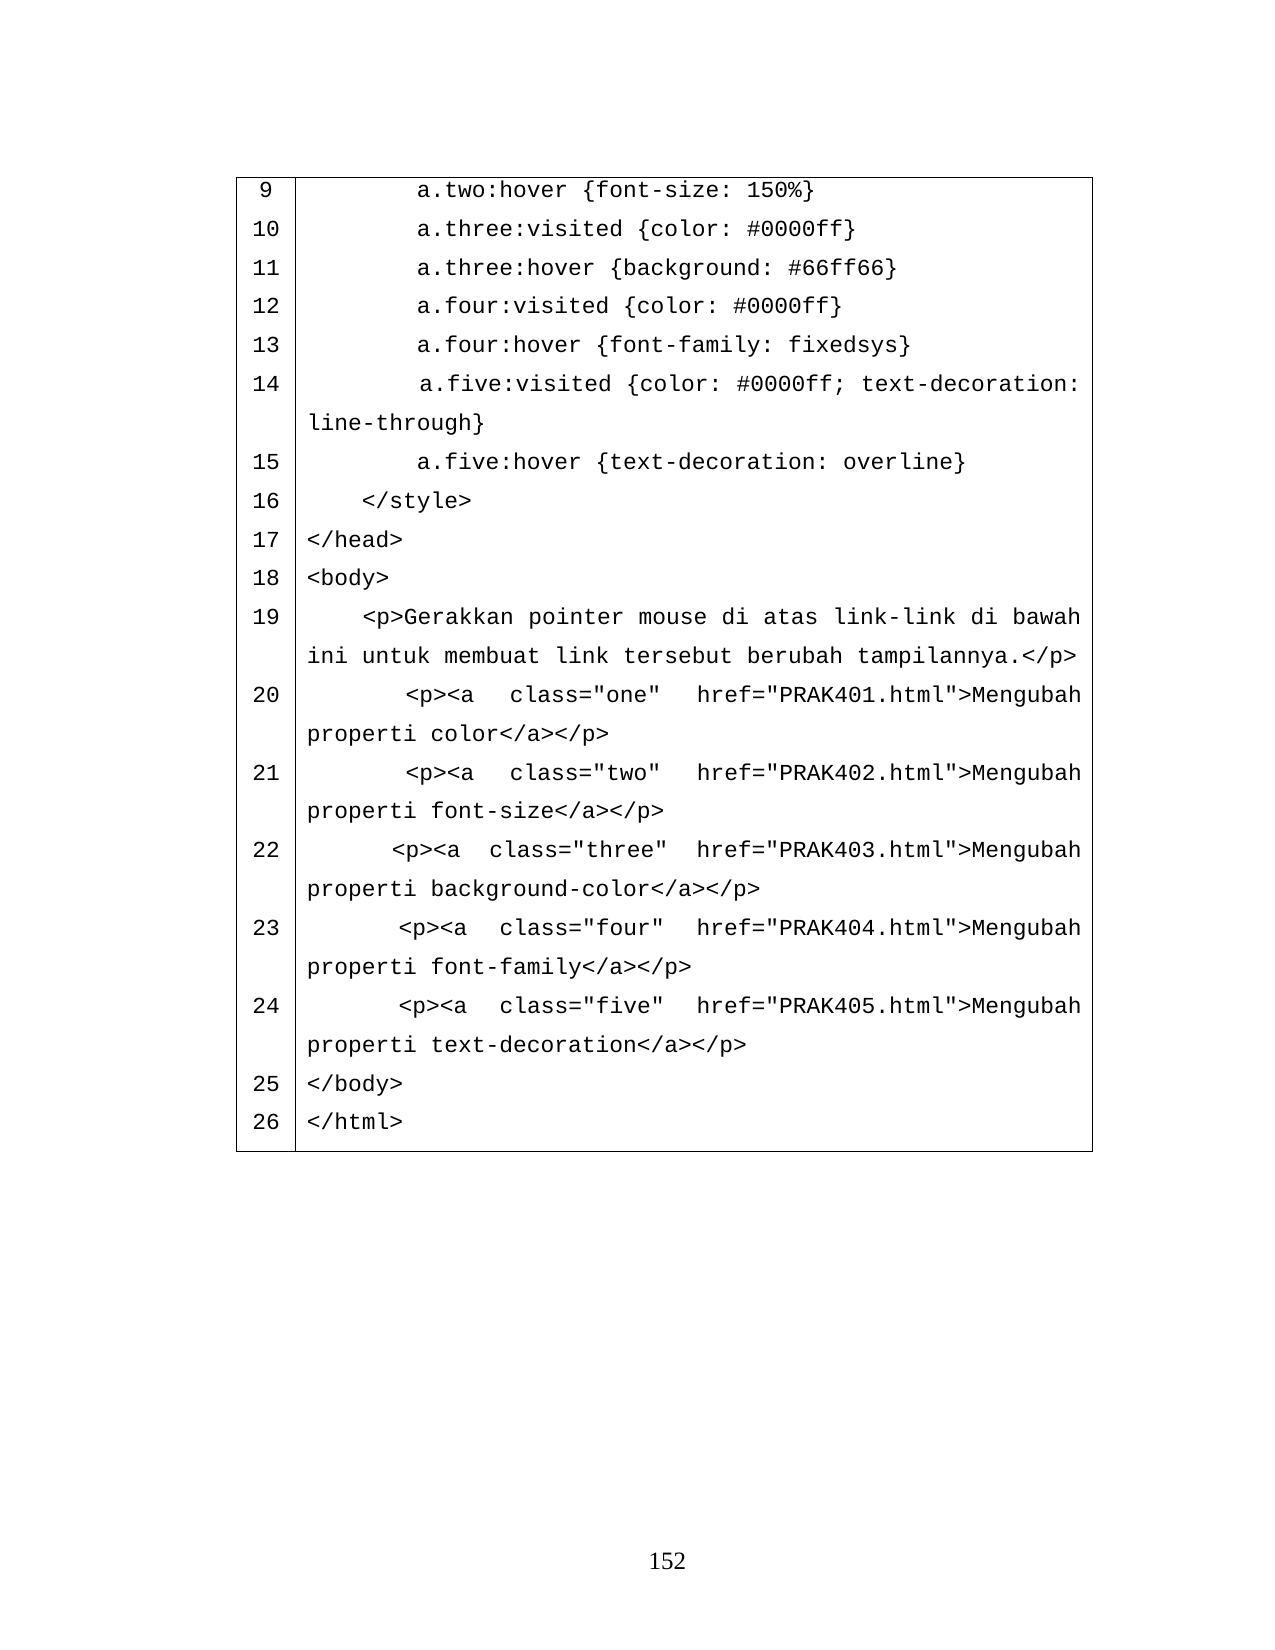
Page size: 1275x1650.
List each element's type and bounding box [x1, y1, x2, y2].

table_header [237, 178, 295, 1151]
table_header [296, 178, 1092, 1151]
